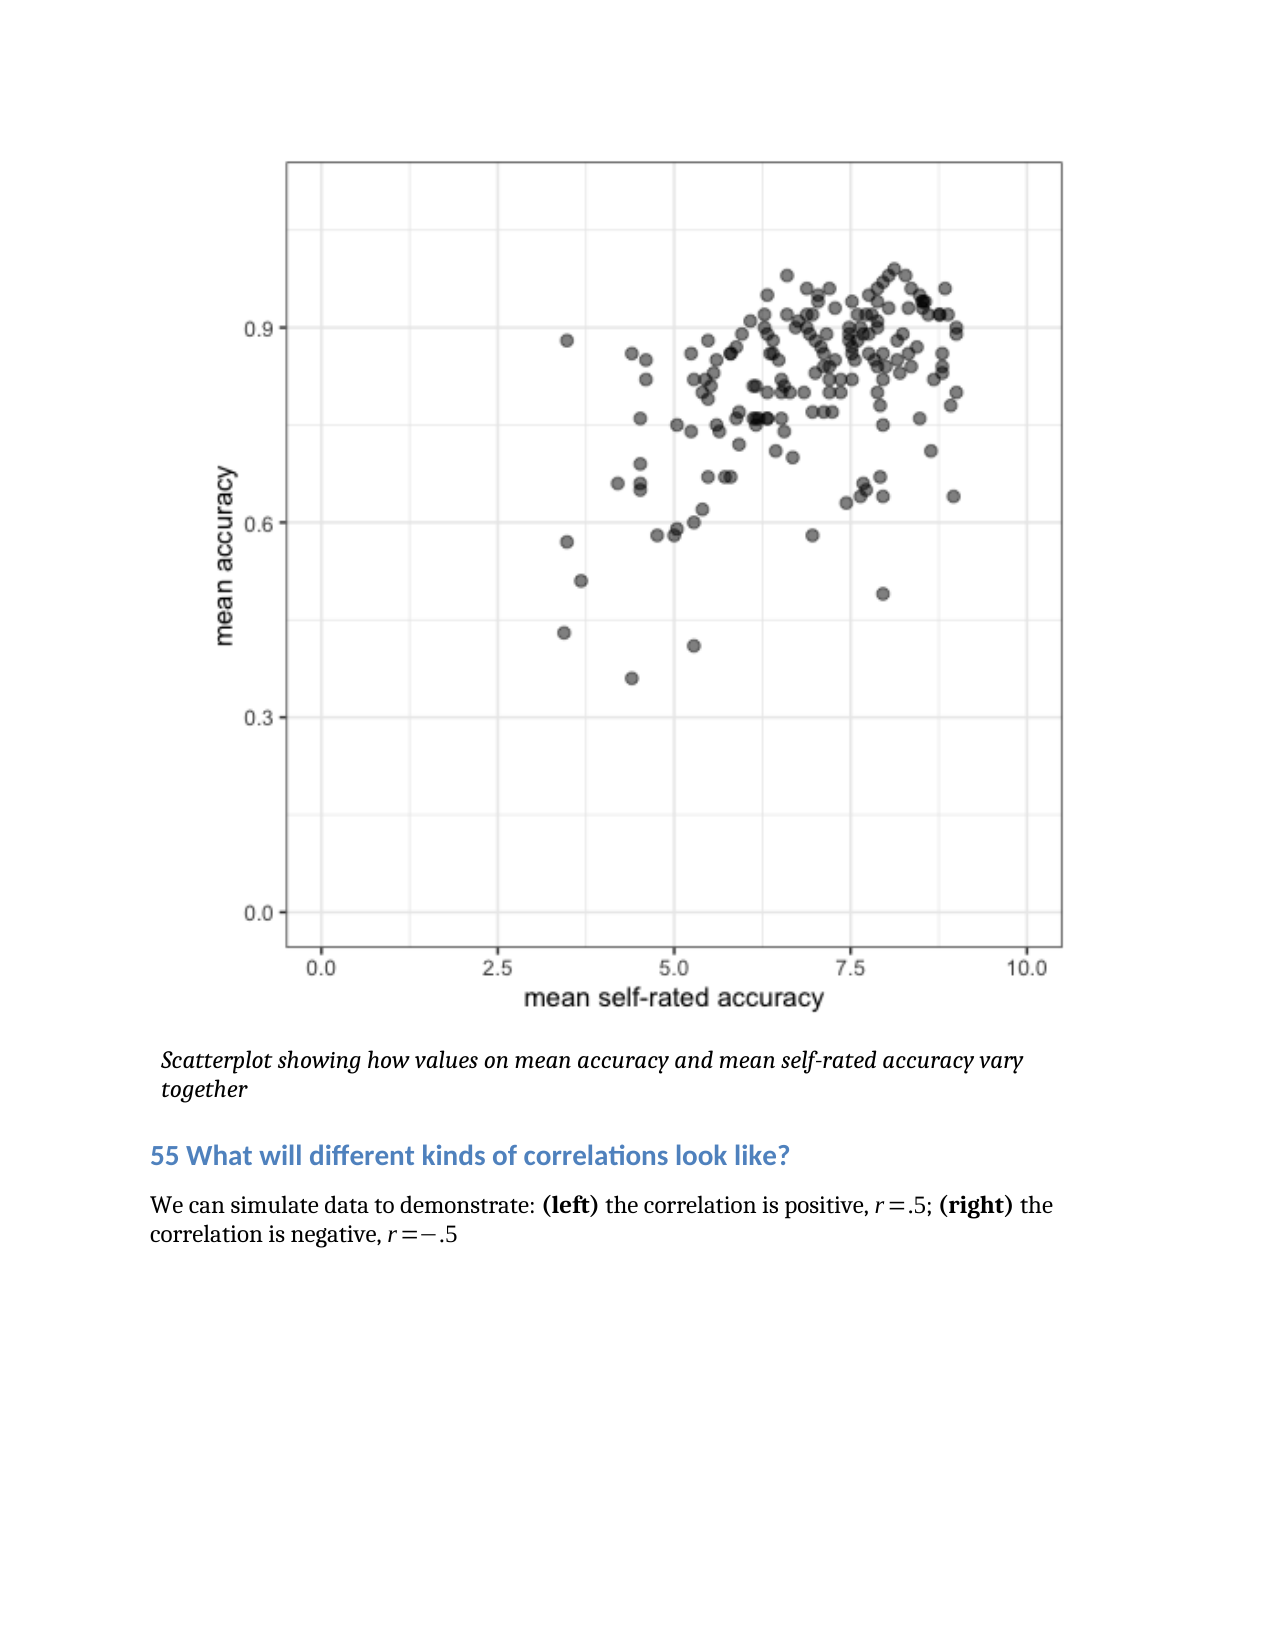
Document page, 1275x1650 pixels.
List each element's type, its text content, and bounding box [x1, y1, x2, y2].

text We can simulate data to demonstrate: (left) the correlation is positive, ; (right) the correlation is negative, [150, 1191, 1125, 1248]
subtitle 55 What will different kinds of correlations look like? [150, 1137, 1125, 1172]
table_header Scatterplot showing how values on mean accuracy and mean self-rated accuracy vary together [150, 150, 1125, 1116]
picture [200, 150, 1075, 1025]
